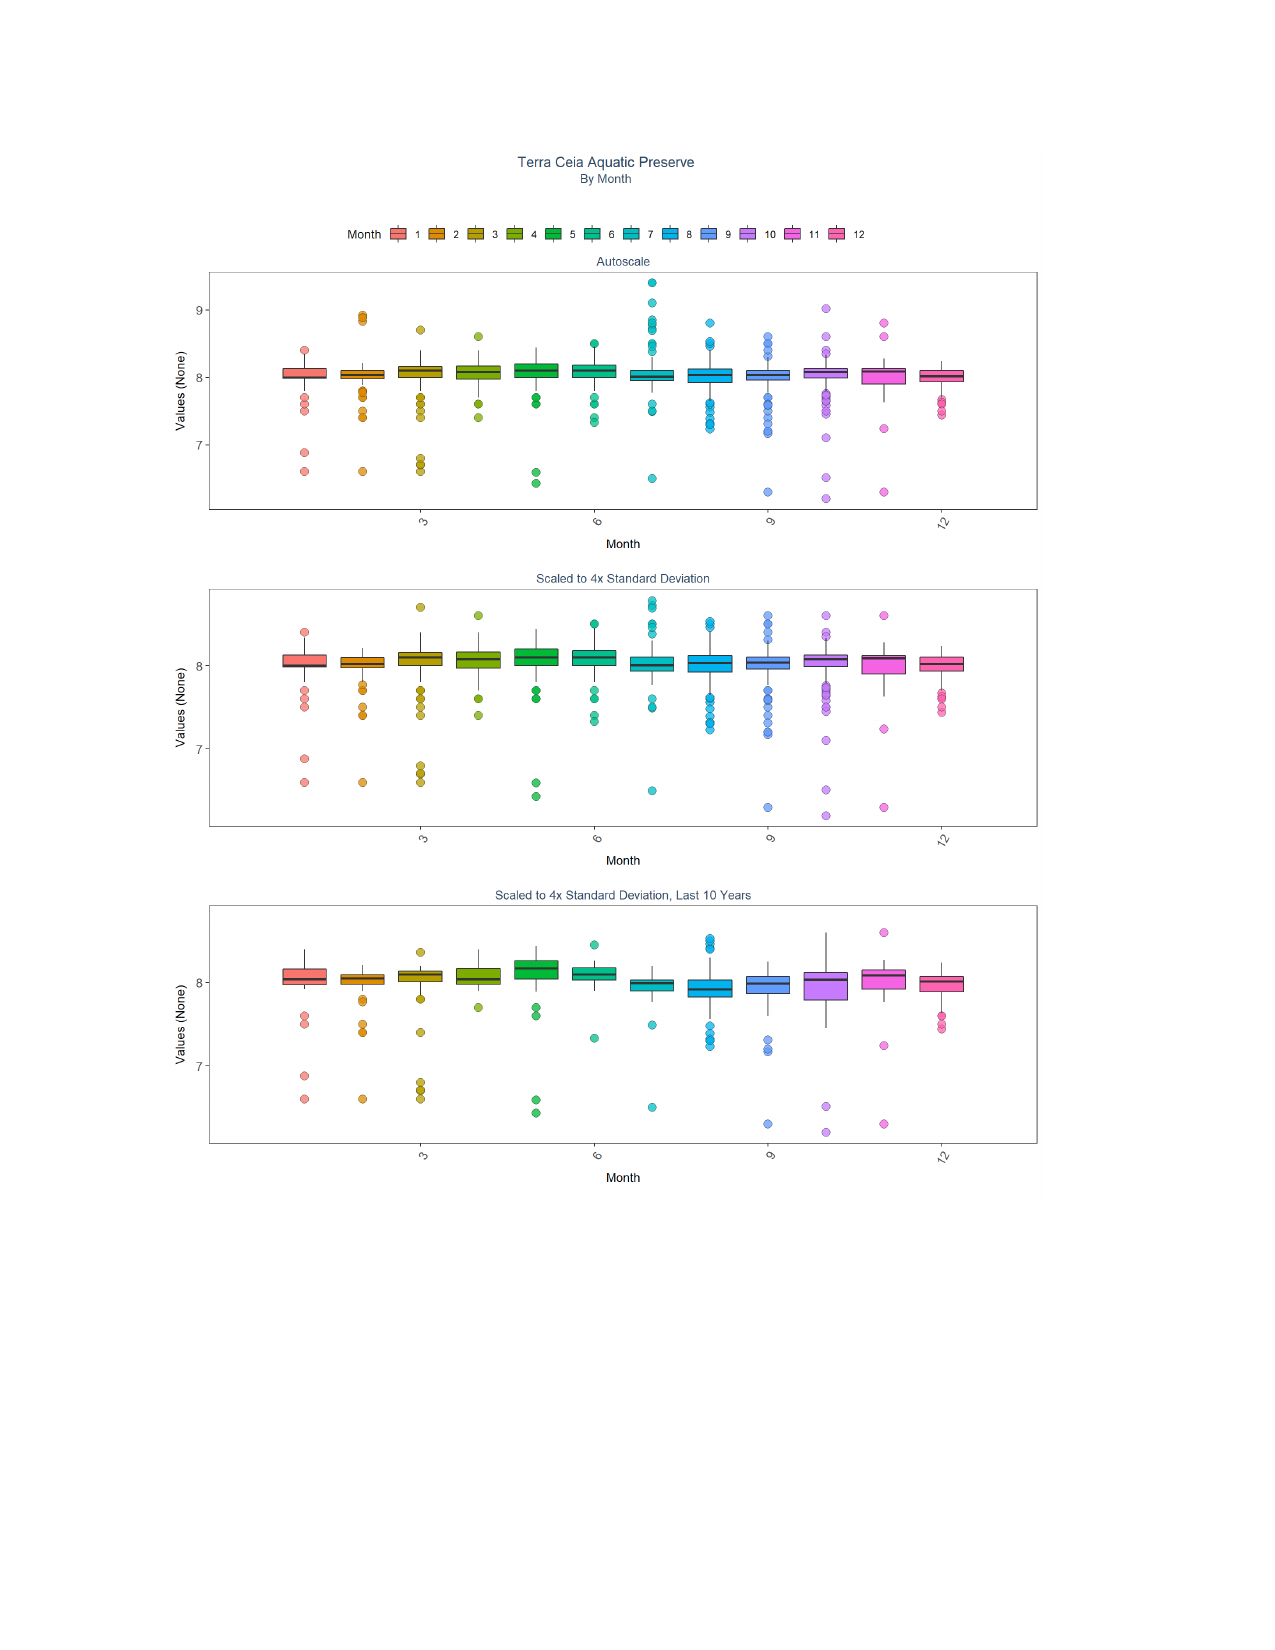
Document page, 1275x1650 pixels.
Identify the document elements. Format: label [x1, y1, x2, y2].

picture [168, 150, 1044, 1200]
